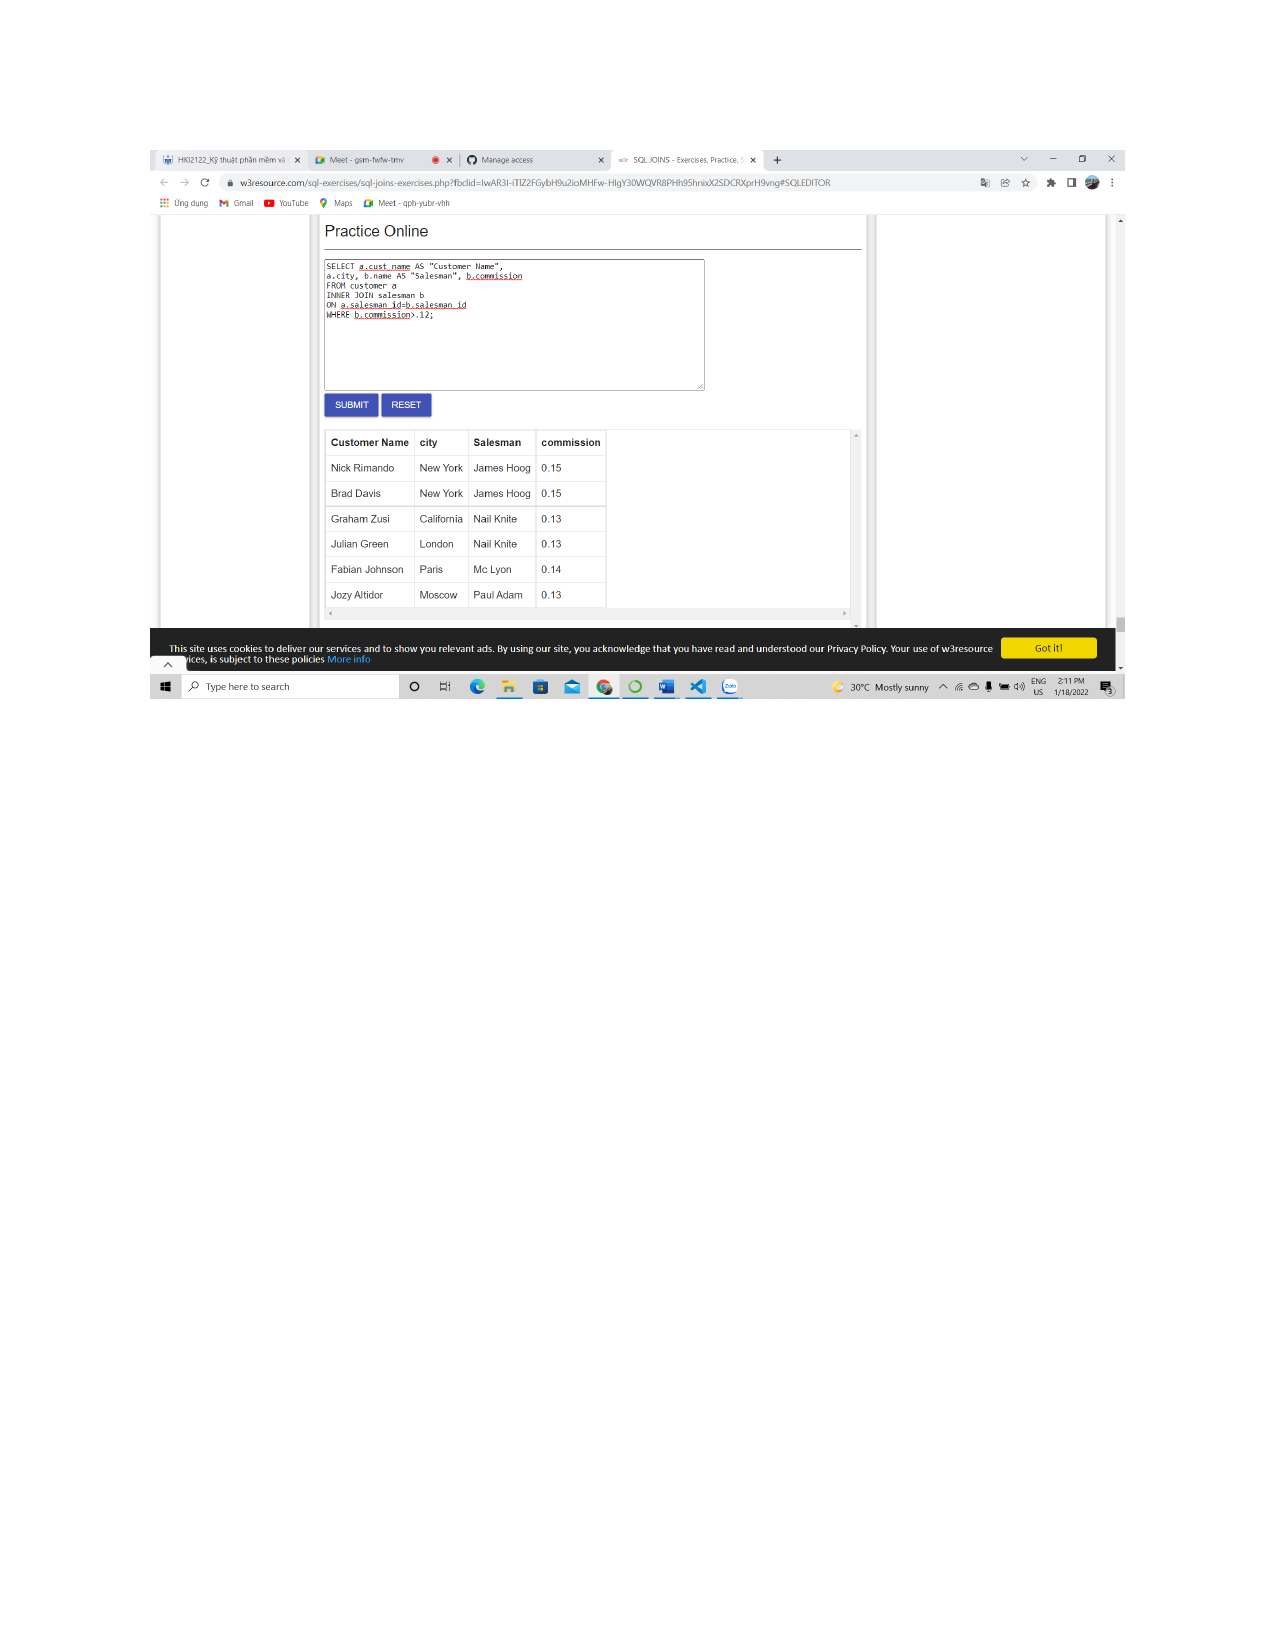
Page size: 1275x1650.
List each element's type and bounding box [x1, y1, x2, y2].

picture [150, 150, 1125, 699]
